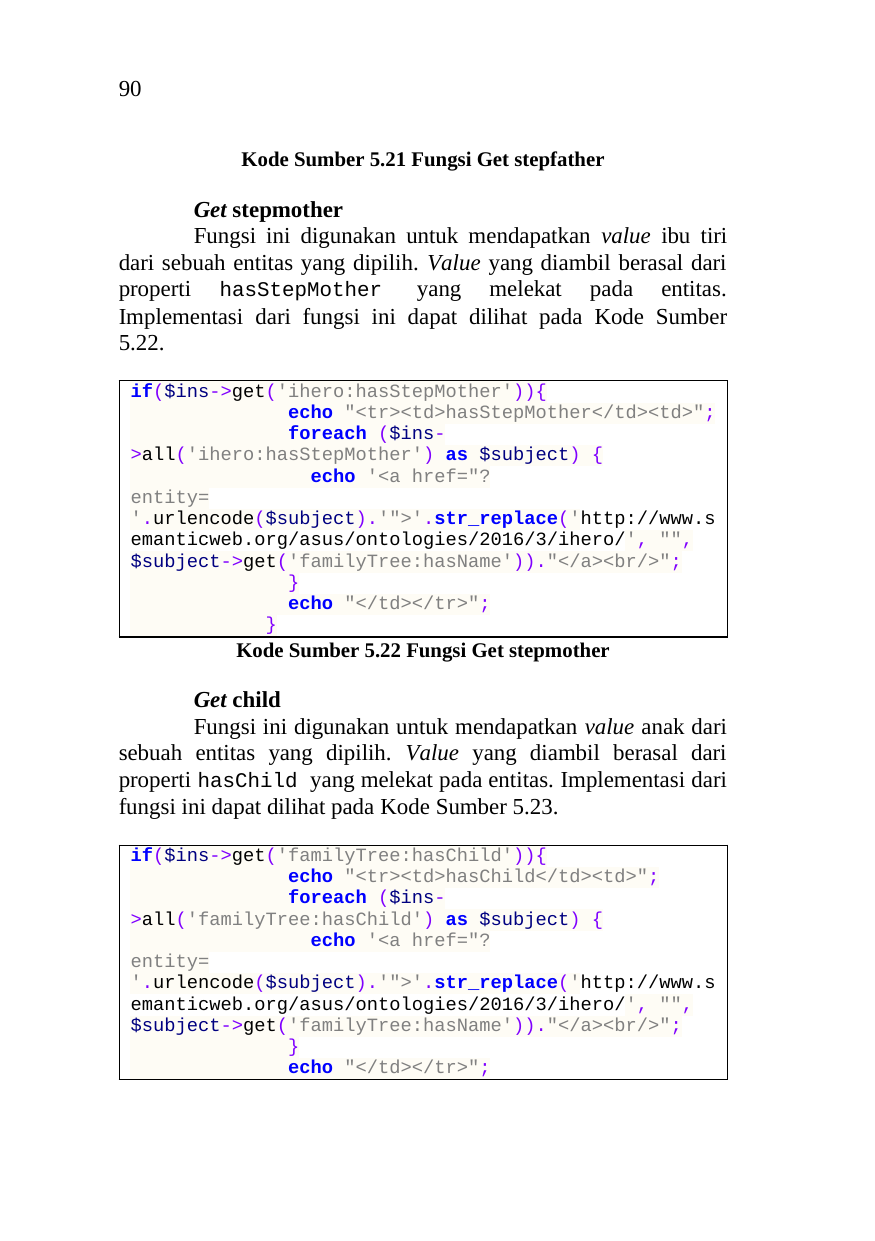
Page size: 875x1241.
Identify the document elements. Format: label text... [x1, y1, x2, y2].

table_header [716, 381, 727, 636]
text Get stepmother [118, 196, 727, 222]
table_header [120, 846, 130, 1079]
text Get child [118, 687, 727, 713]
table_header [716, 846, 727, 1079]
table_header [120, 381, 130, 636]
